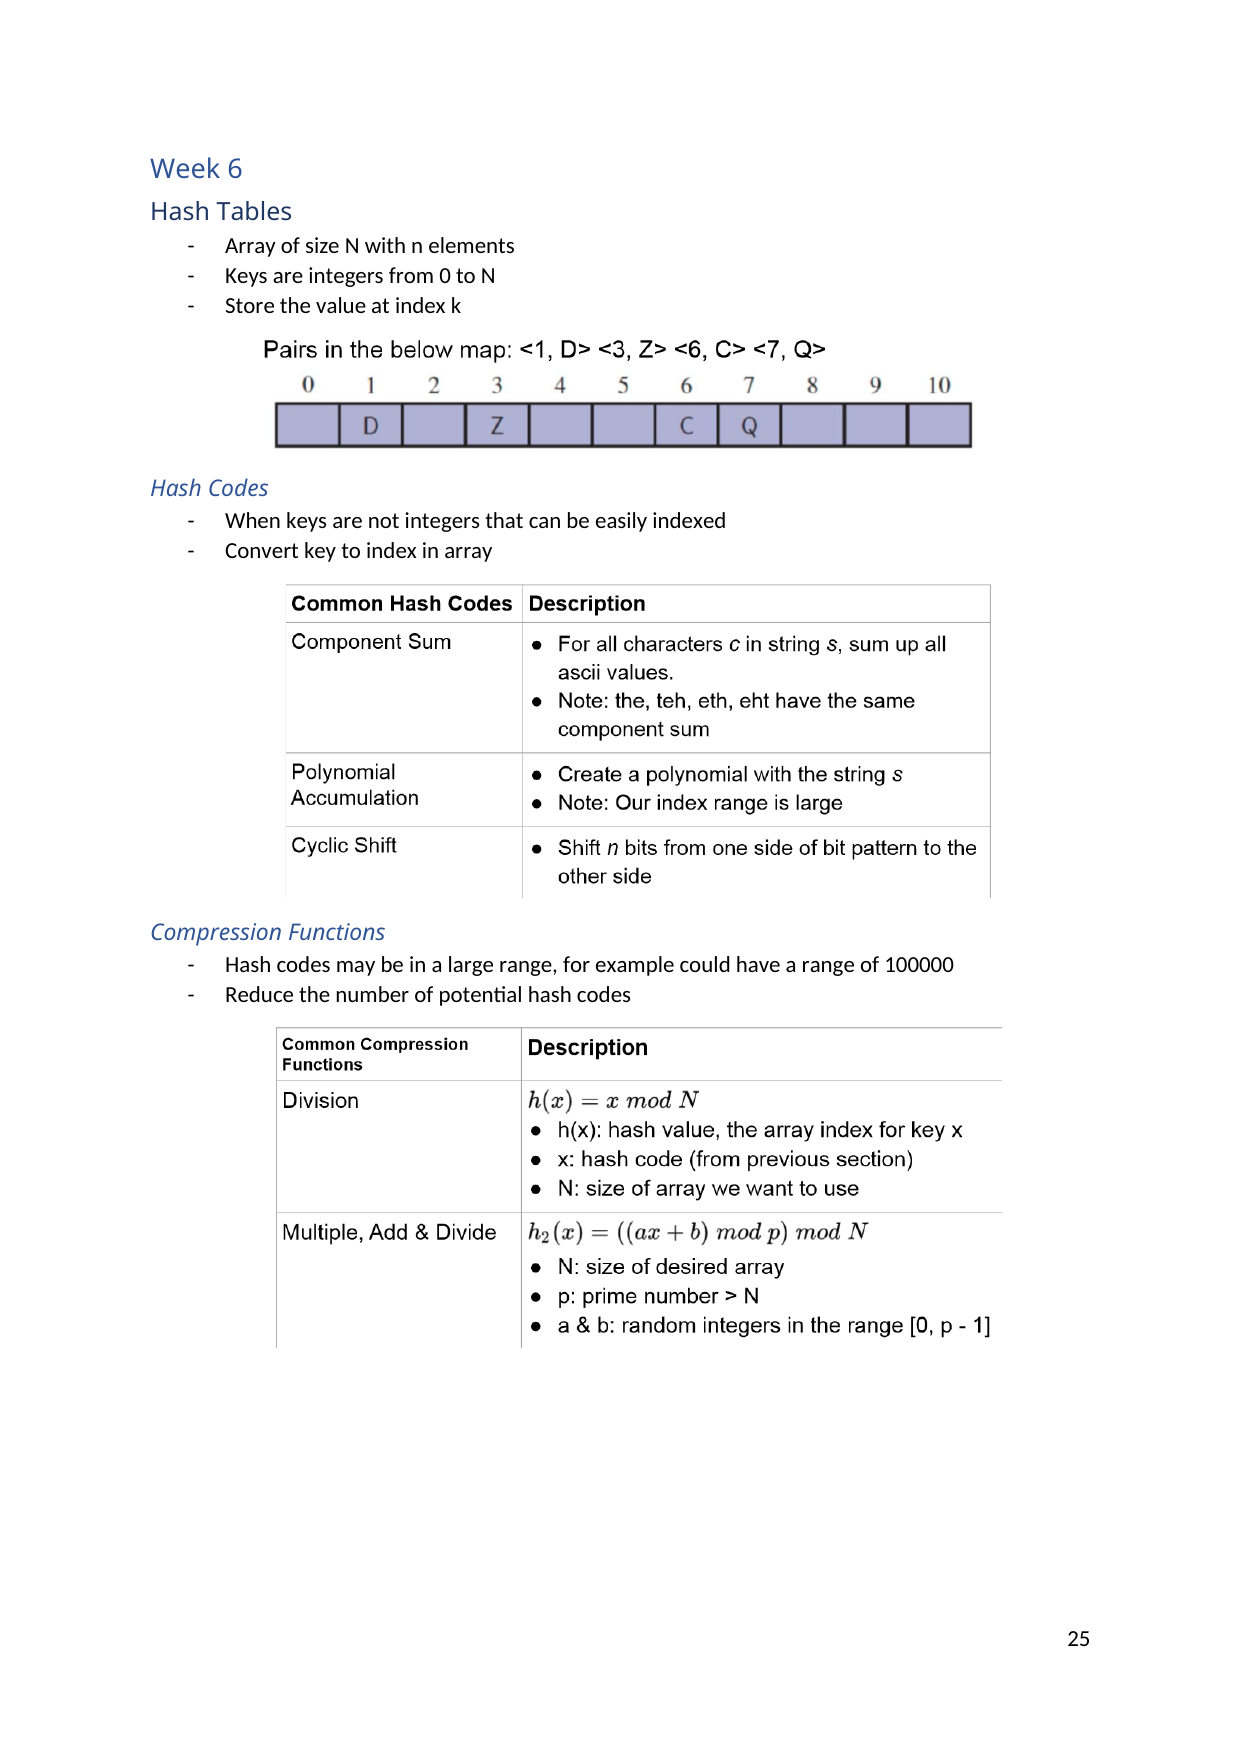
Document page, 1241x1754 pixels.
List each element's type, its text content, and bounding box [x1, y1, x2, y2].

picture [285, 583, 992, 898]
list Array of size N with n elements [187, 231, 1090, 259]
list Store the value at index k [187, 291, 1090, 319]
subtitle Hash Tables [150, 194, 1090, 228]
subtitle Compression Functions [150, 916, 1090, 948]
list Reduce the number of potential hash codes [187, 980, 1090, 1008]
list Keys are integers from 0 to N [187, 261, 1090, 289]
subtitle Week 6 [150, 150, 1090, 187]
list Convert key to index in array [187, 536, 1090, 564]
picture [259, 338, 981, 454]
list Hash codes may be in a large range, for example could have a range of 100000 [187, 950, 1090, 978]
subtitle Hash Codes [150, 472, 1090, 503]
picture [275, 1027, 1003, 1348]
list When keys are not integers that can be easily indexed [187, 506, 1090, 534]
